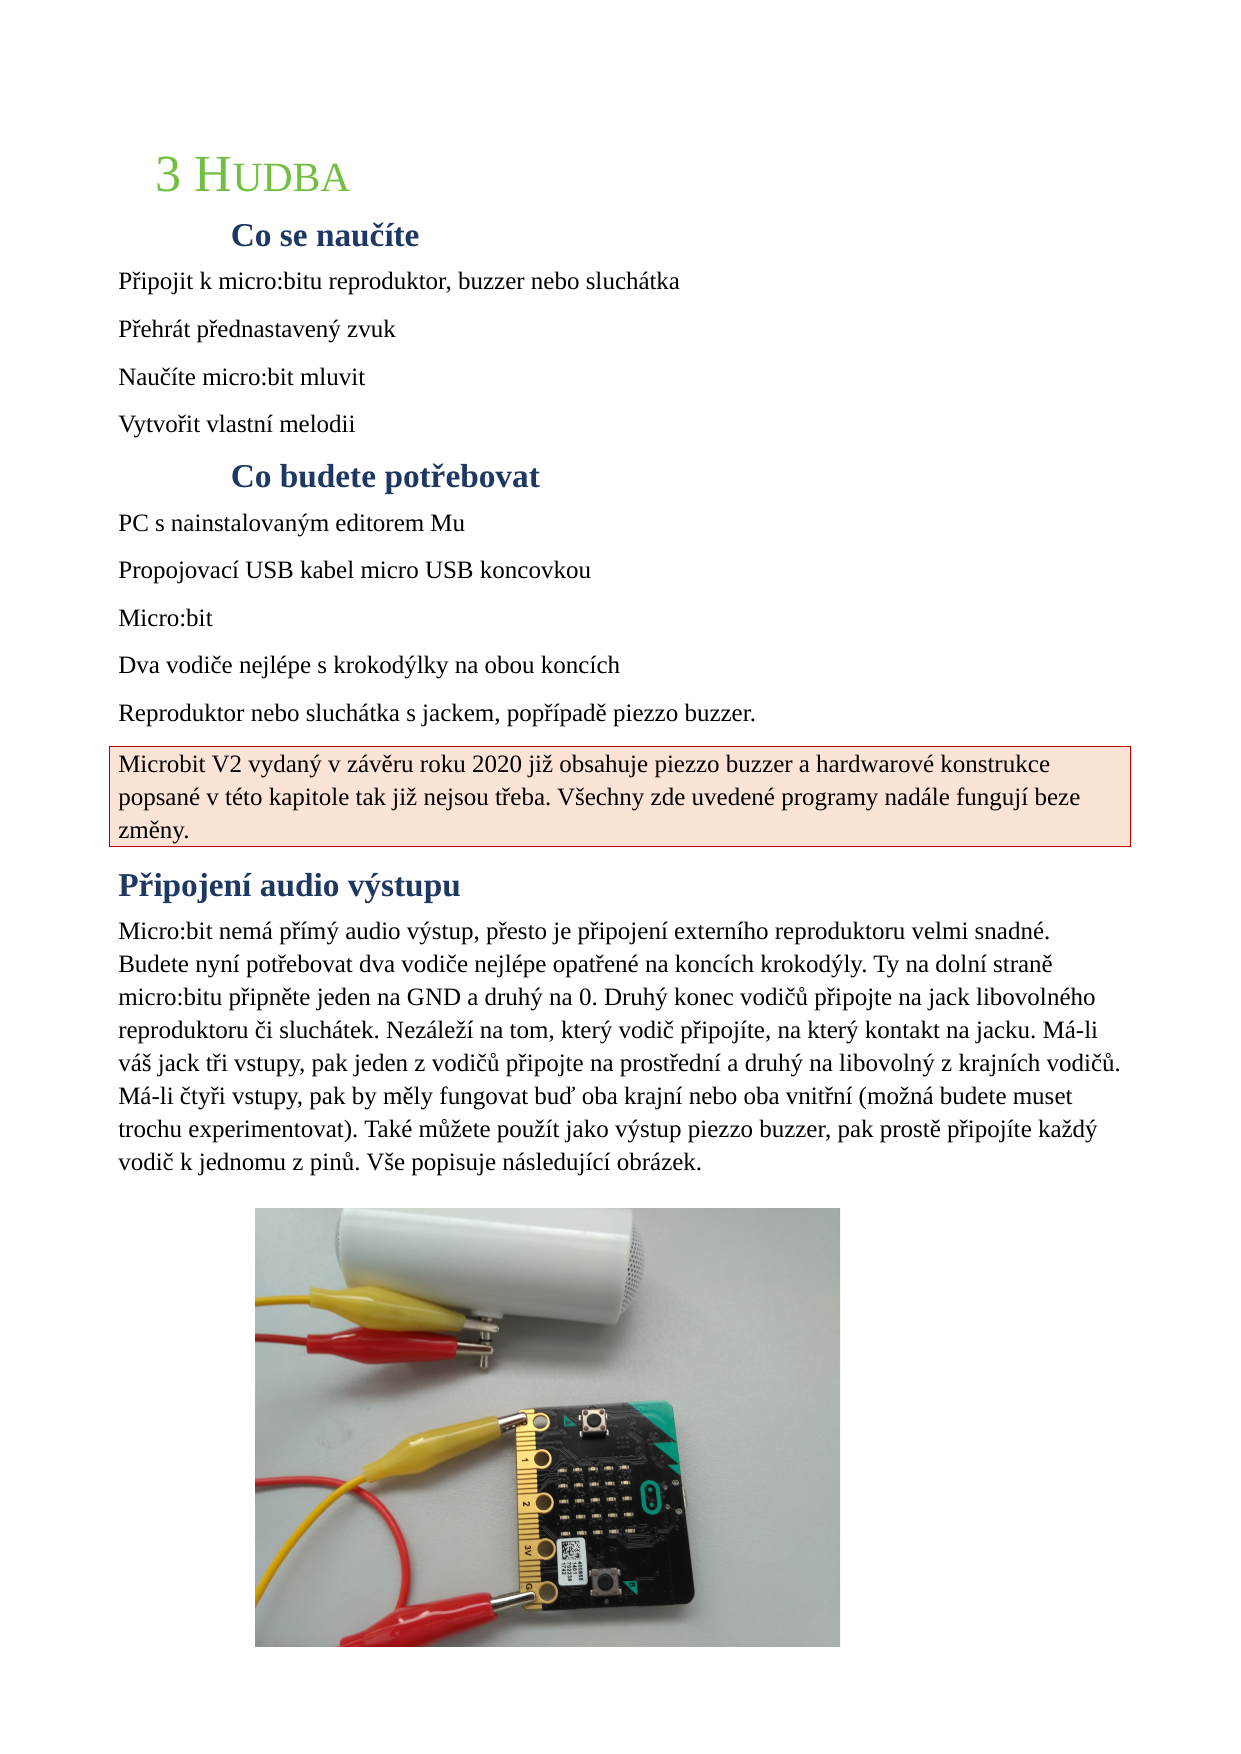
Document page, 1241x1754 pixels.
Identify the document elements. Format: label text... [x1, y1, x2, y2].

list Naučíte micro:bit mluvit [118, 362, 1122, 390]
subtitle Co se naučíte [231, 216, 1122, 254]
text Micro:bit nemá přímý audio výstup, přesto je připojení externího reproduktoru velmi snadné. Budete nyní potřebovat dva vodiče nejlépe opatřené na koncích krokodýly. Ty na dolní straně micro:bitu připněte jeden na GND a druhý na 0. Druhý konec vodičů připojte na jack libovolného reproduktoru či sluchátek. Nezáleží na tom, který vodič připojíte, na který kontakt na jacku. Má-li váš jack tři vstupy, pak jeden z vodičů připojte na prostřední a druhý na libovolný z krajních vodičů. Má-li čtyři vstupy, pak by měly fungovat buď oba krajní nebo oba vnitřní (možná budete muset trochu experimentovat). Také můžete použít jako výstup piezzo buzzer, pak prostě připojíte každý vodič k jednomu z pinů. Vše popisuje následující obrázek. [118, 916, 1122, 1176]
list Dva vodiče nejlépe s krokodýlky na obou koncích [118, 650, 1122, 679]
list Reproduktor nebo sluchátka s jackem, popřípadě piezzo buzzer. [118, 698, 1122, 727]
subtitle 3 Hudba [156, 143, 1122, 203]
list Připojit k micro:bitu reproduktor, buzzer nebo sluchátka [118, 266, 1122, 295]
subtitle Co budete potřebovat [231, 457, 1122, 495]
list Vytvořit vlastní melodii [118, 409, 1122, 438]
list Micro:bit [118, 603, 1122, 632]
list Propojovací USB kabel micro USB koncovkou [118, 555, 1122, 584]
text Microbit V2 vydaný v závěru roku 2020 již obsahuje piezzo buzzer a hardwarové konstrukce popsané v této kapitole tak již nejsou třeba. Všechny zde uvedené programy nadále fungují beze změny. [110, 747, 1130, 846]
subtitle Připojení audio výstupu [118, 866, 1122, 904]
picture [255, 1208, 841, 1647]
list Přehrát přednastavený zvuk [118, 314, 1122, 343]
list PC s nainstalovaným editorem Mu [118, 508, 1122, 536]
